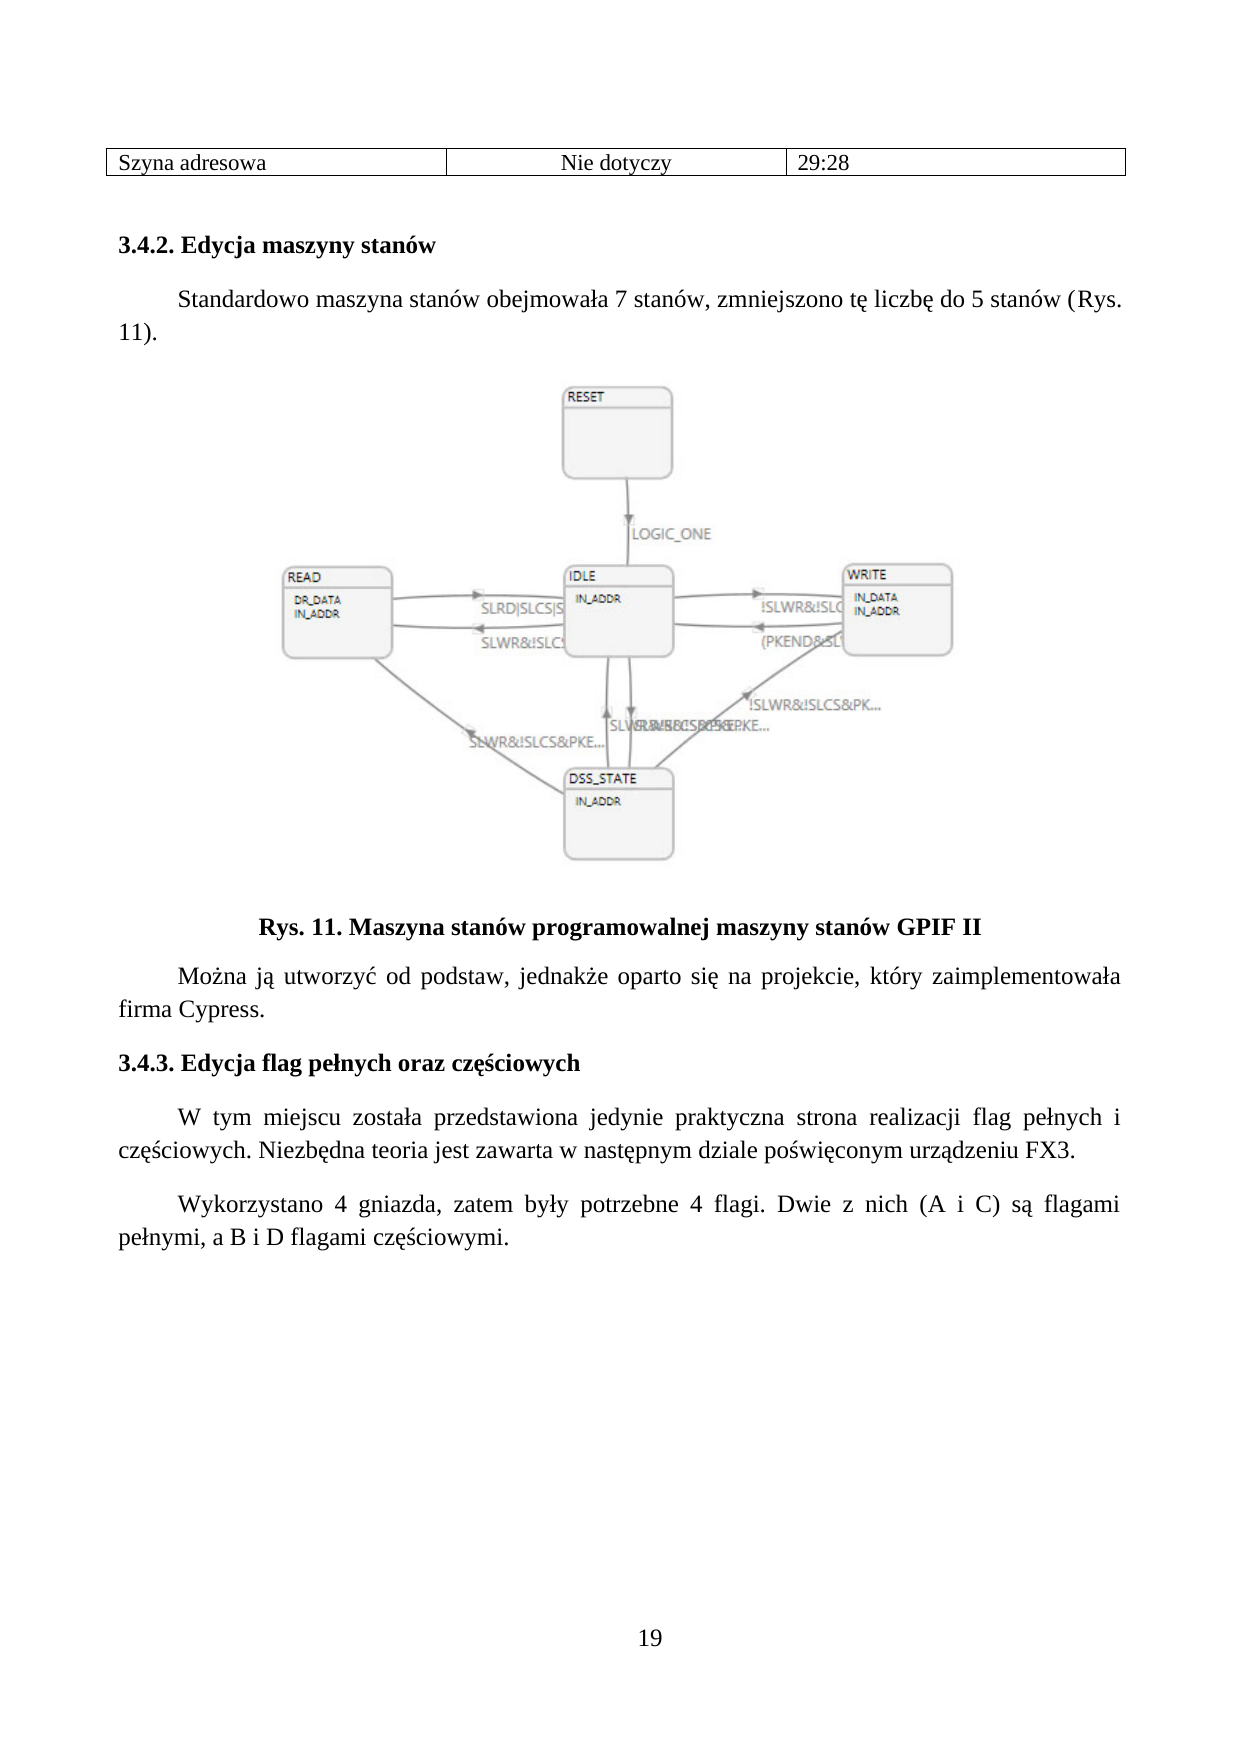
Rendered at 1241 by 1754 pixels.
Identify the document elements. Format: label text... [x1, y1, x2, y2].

text Standardowo maszyna stanów obejmowała 7 stanów, zmniejszono tę liczbę do 5 stanów (Rys. 11). [118, 284, 1122, 346]
text W tym miejscu została przedstawiona jedynie praktyczna strona realizacji flag pełnych i częściowych. Niezbędna teoria jest zawarta w następnym dziale poświęconym urządzeniu FX3. [118, 1102, 1122, 1164]
table_cell Nie dotyczy [447, 149, 786, 175]
table_cell Szyna adresowa [107, 149, 446, 175]
text Można ją utworzyć od podstaw, jednakże oparto się na projekcie, który zaimplementowała firma Cypress. [118, 961, 1122, 1023]
subtitle 3.4.3. Edycja flag pełnych oraz częściowych [118, 1048, 1122, 1077]
table_cell 29:28 [787, 149, 1125, 175]
text Wykorzystano 4 gniazda, zatem były potrzebne 4 flagi. Dwie z nich (A i C) są flagami pełnymi, a B i D flagami częściowymi. [118, 1189, 1122, 1251]
subtitle 3.4.2. Edycja maszyny stanów [118, 230, 1122, 259]
picture [264, 370, 977, 891]
